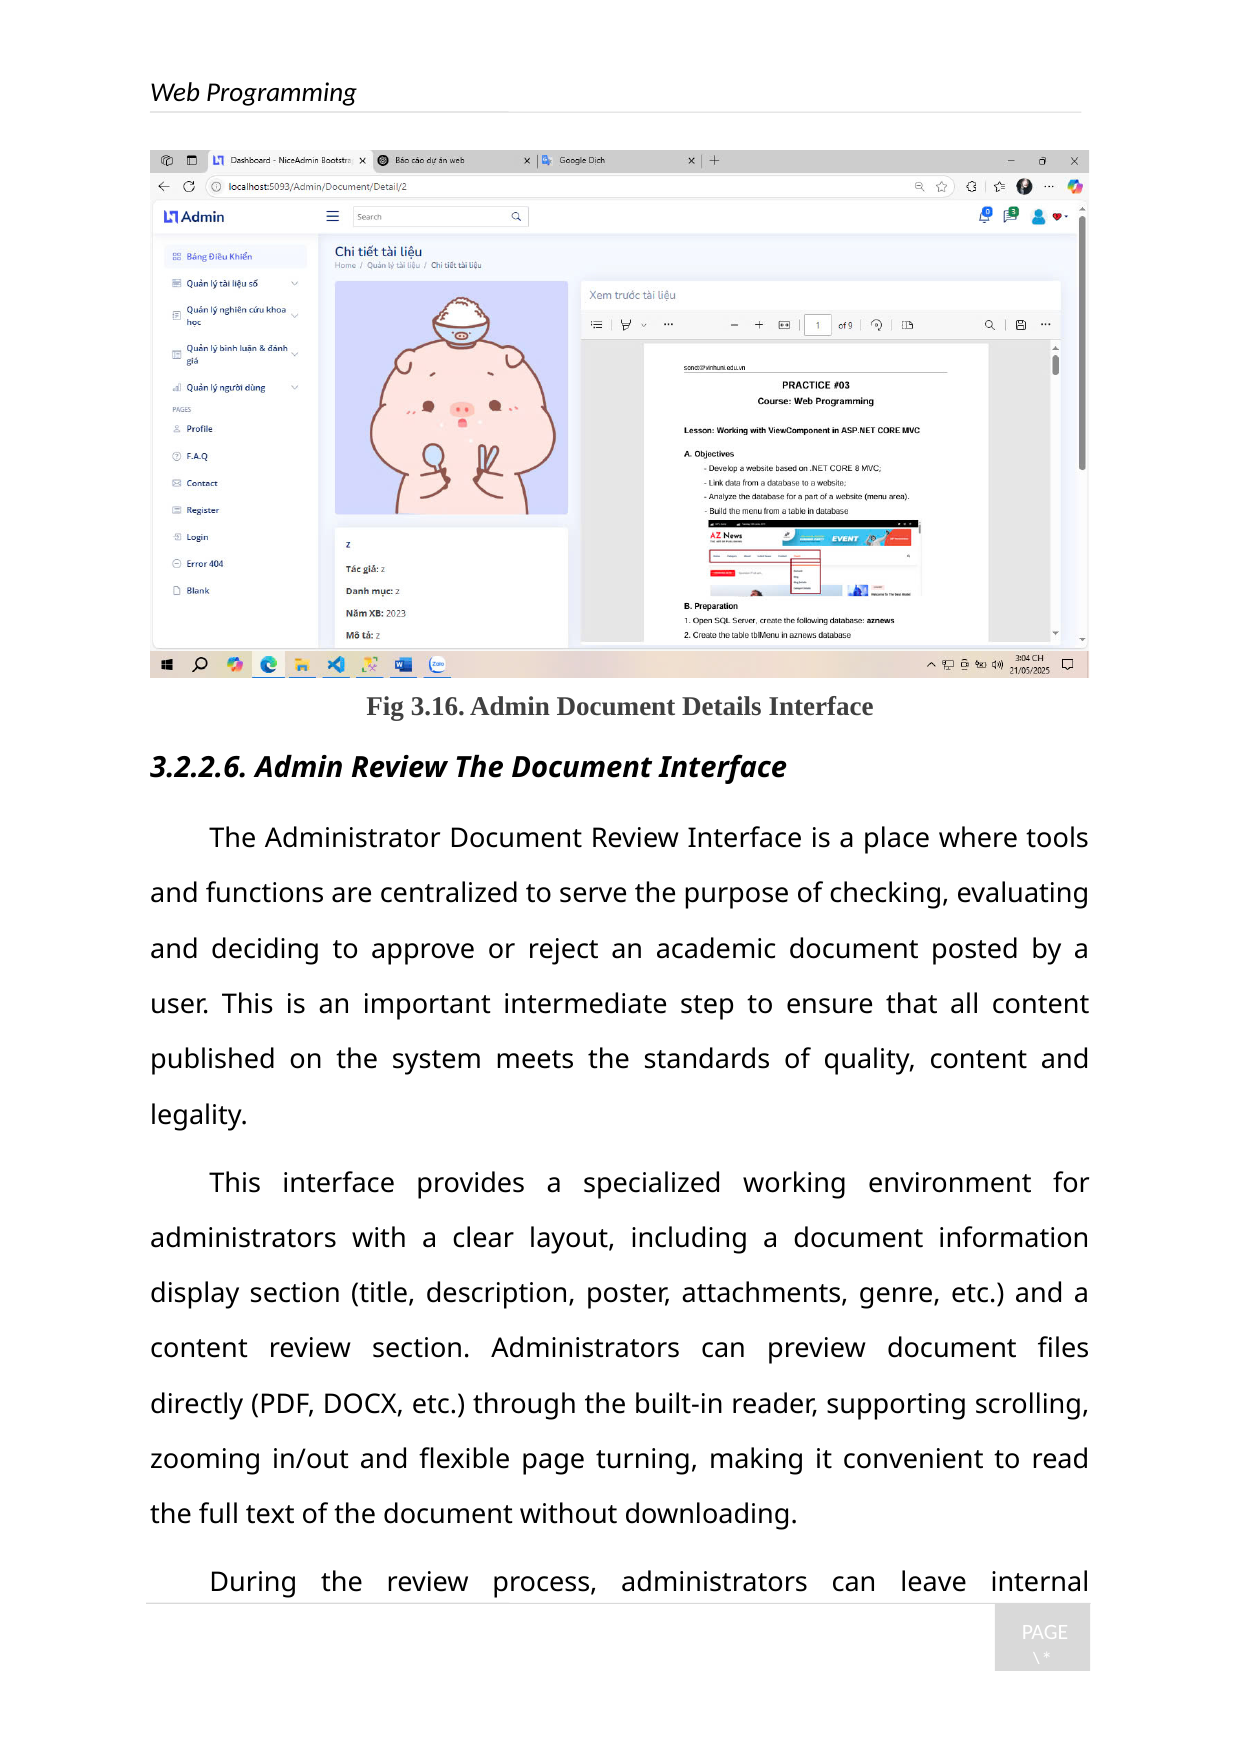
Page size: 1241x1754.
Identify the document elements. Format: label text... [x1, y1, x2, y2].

picture [150, 150, 1090, 678]
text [150, 1563, 1090, 1599]
subtitle 3.2.2.6. Admin Review The Document Interface [150, 747, 1090, 786]
text The Administrator Document Review Interface is a place where tools and functions are centralized to serve the purpose of checking, evaluating and deciding to approve or reject an academic document posted by a user. This is an important intermediate step to ensure that all content published on the system meets the standards of quality, content and legality. [150, 819, 1090, 1132]
text This interface provides a specialized working environment for administrators with a clear layout, including a document information display section (title, description, poster, attachments, genre, etc.) and a content review section. Administrators can preview document files directly (PDF, DOCX, etc.) through the built-in reader, supporting scrolling, zooming in/out and flexible page turning, making it convenient to read the full text of the document without downloading. [150, 1163, 1090, 1532]
text Fig 3.16. Admin Document Details Interface [150, 691, 1090, 722]
